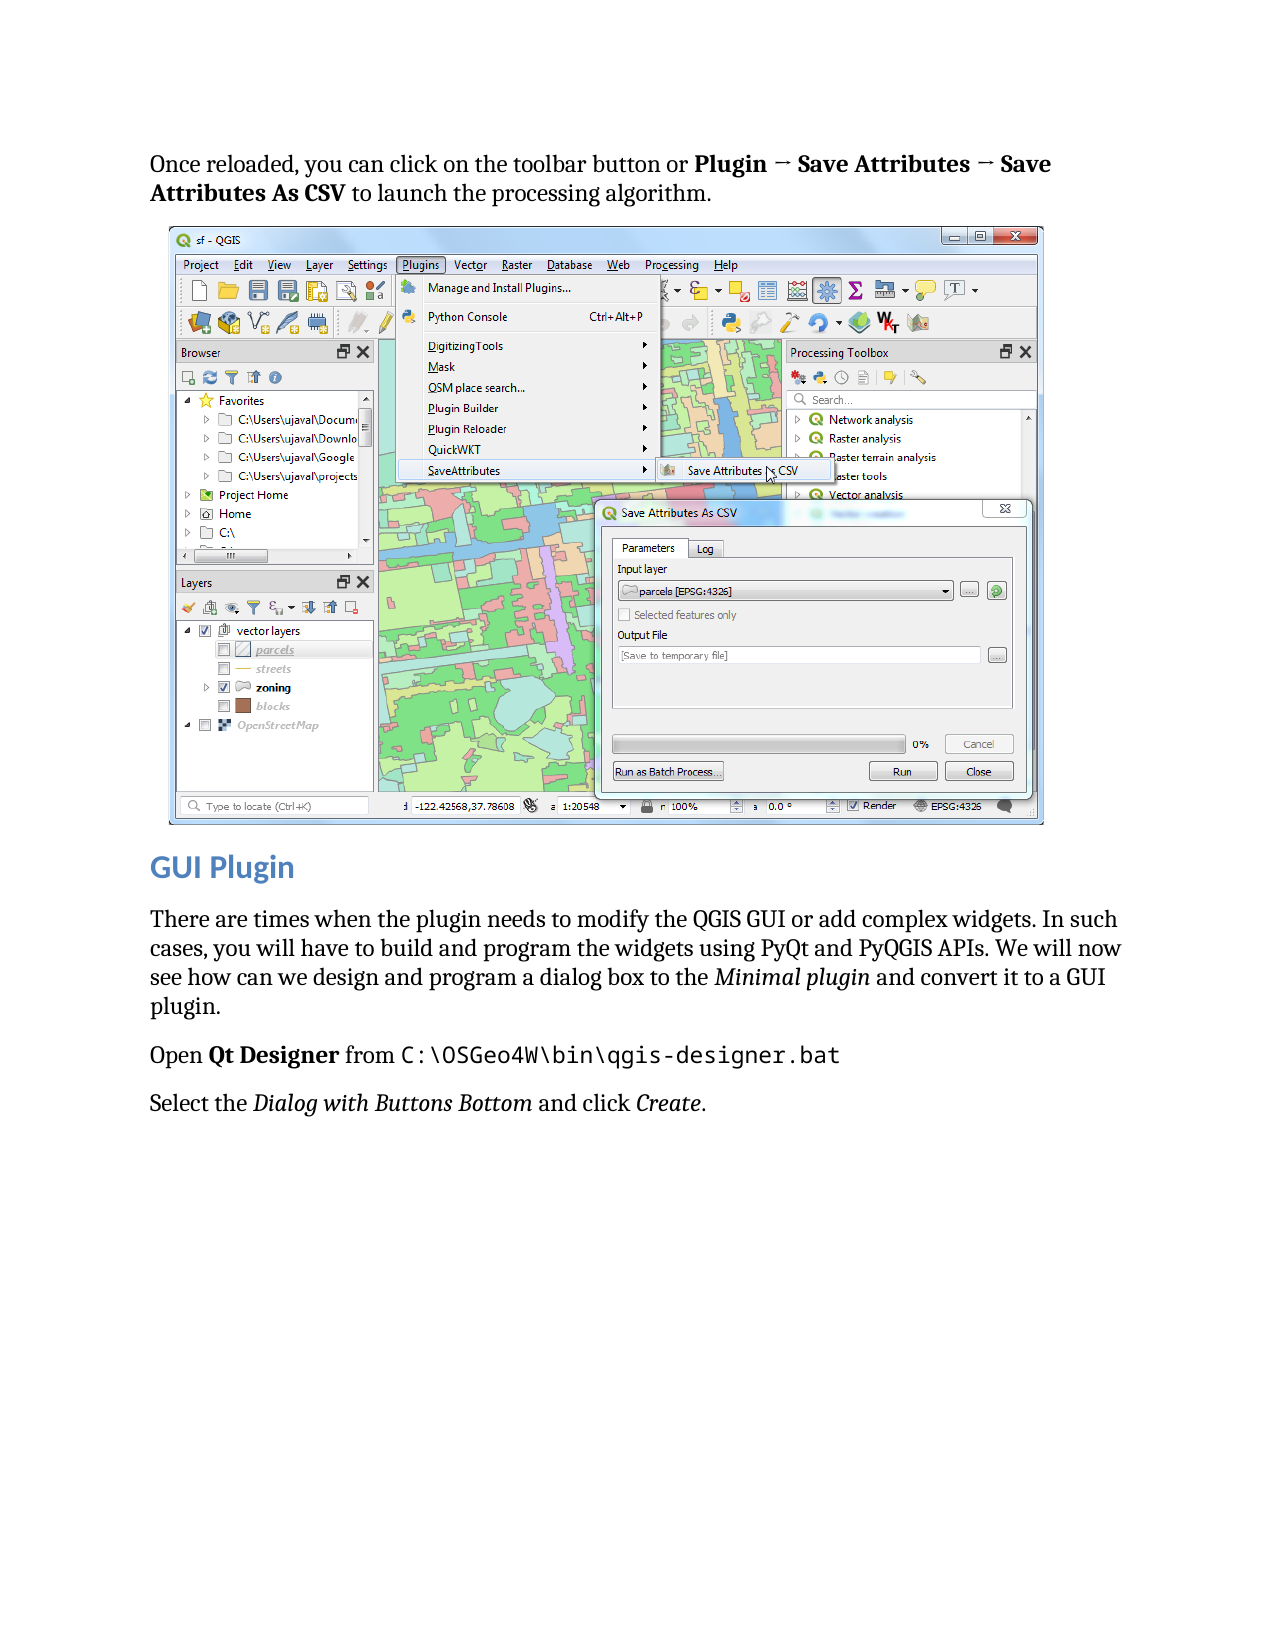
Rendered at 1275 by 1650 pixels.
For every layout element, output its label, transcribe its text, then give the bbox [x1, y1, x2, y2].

text Select the Dialog with Buttons Bottom and click Create. [150, 1089, 1125, 1118]
text Once reloaded, you can click on the toolbar button or Plugin → Save Attributes → Save Attributes As CSV to launch the processing algorithm. [150, 150, 1125, 207]
subtitle GUI Plugin [150, 846, 1125, 887]
picture [168, 226, 1044, 825]
text Open Qt Designer from C:\OSGeo4W\bin\qgis-designer.bat [150, 1039, 1125, 1070]
text There are times when the plugin needs to modify the QGIS GUI or add complex widgets. In such cases, you will have to build and program the widgets using PyQt and PyQGIS APIs. We will now see how can we design and program a dialog box to the Minimal plugin and convert it to a GUI plugin. [150, 905, 1125, 1020]
